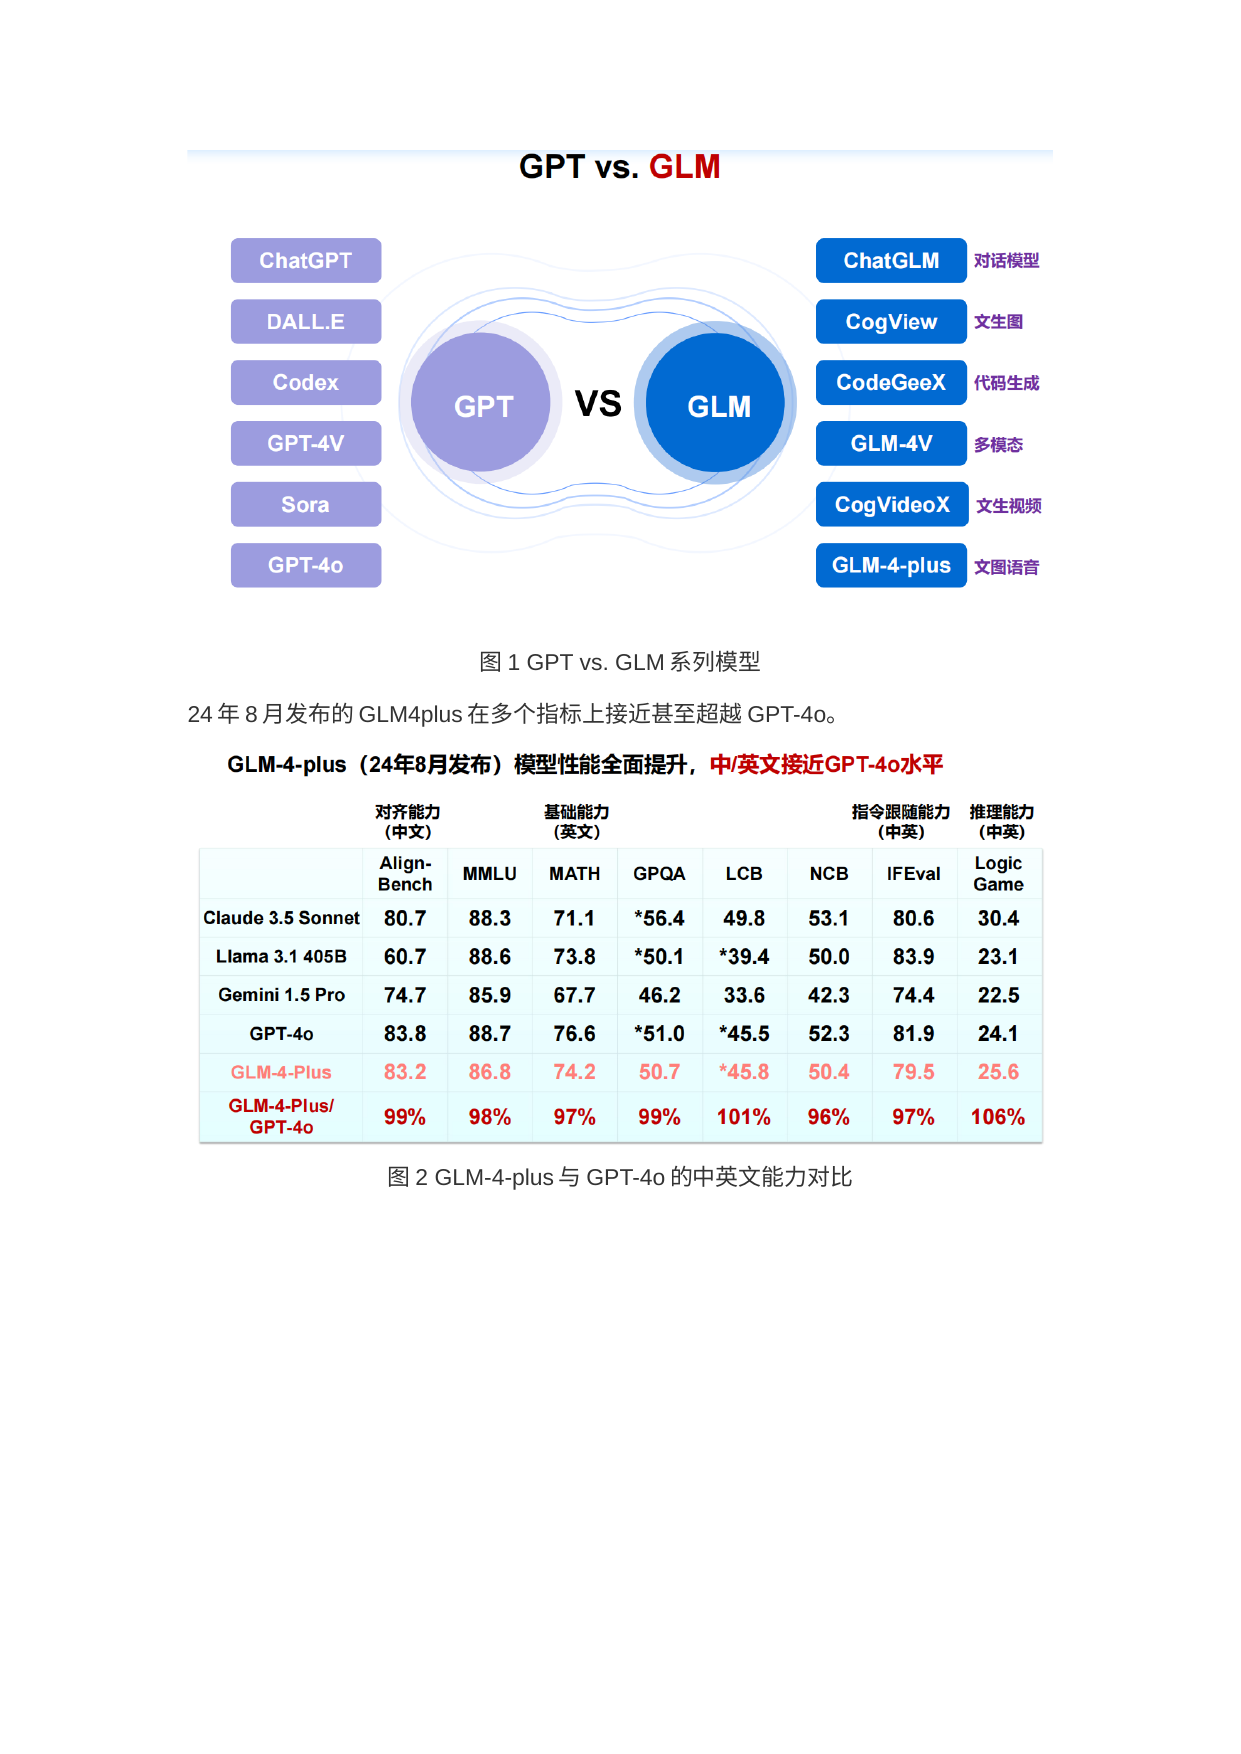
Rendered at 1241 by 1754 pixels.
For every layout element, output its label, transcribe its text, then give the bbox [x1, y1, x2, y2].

picture [187, 150, 1053, 600]
picture [187, 745, 1053, 1148]
text 图 1 GPT vs. GLM系列模型 [187, 640, 1053, 680]
text 24年8月发布的GLM4plus在多个指标上接近甚至超越GPT-4o。 [187, 693, 1053, 733]
text 图 2 GLM-4-plus与GPT-4o的中英文能力对比 [187, 1155, 1053, 1195]
